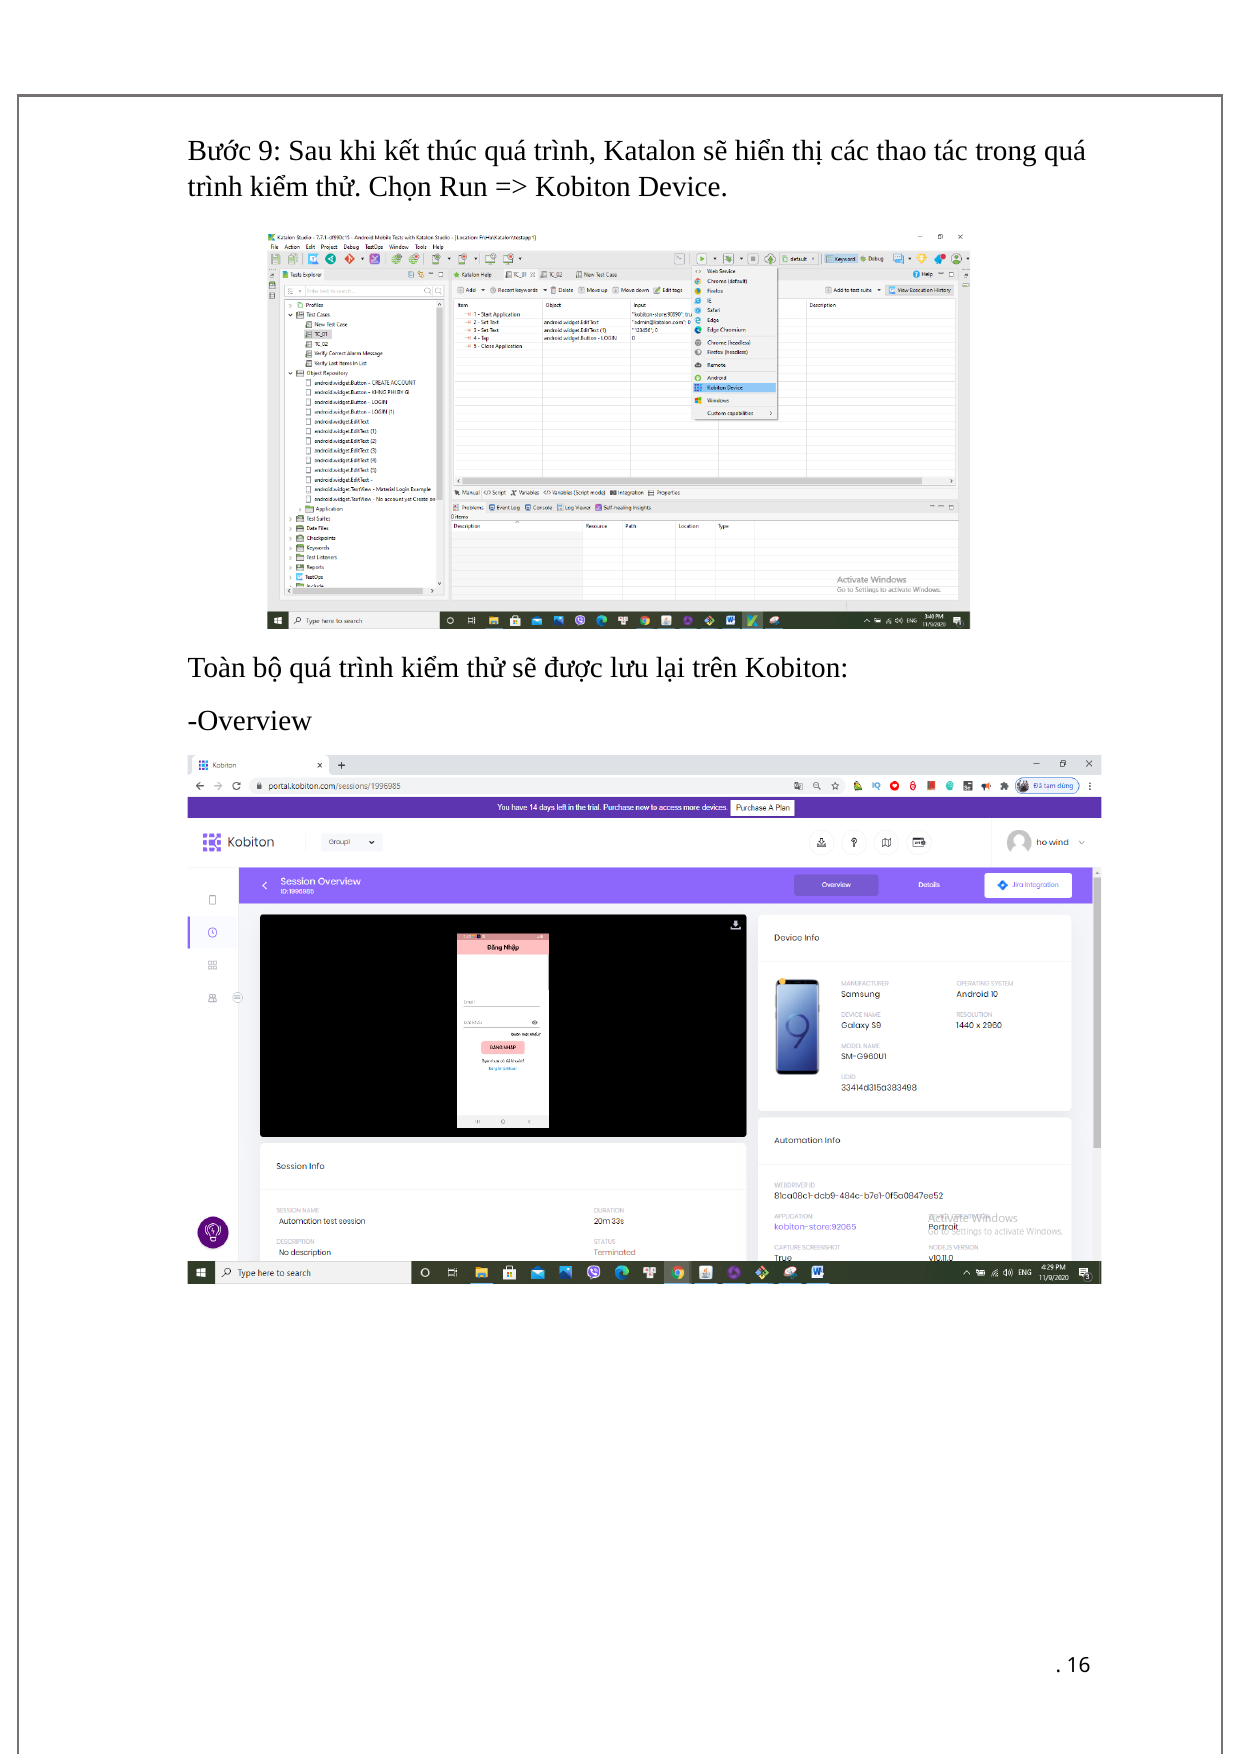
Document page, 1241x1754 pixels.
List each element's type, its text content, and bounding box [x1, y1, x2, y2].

text -Overview [187, 703, 1090, 736]
picture [187, 755, 1102, 1284]
picture [267, 232, 971, 629]
text Bước 9: Sau khi kết thúc quá trình, Katalon sẽ hiển thị các thao tác trong quá trình kiểm thử. Chọn Run => Kobiton Device. [187, 133, 1090, 203]
